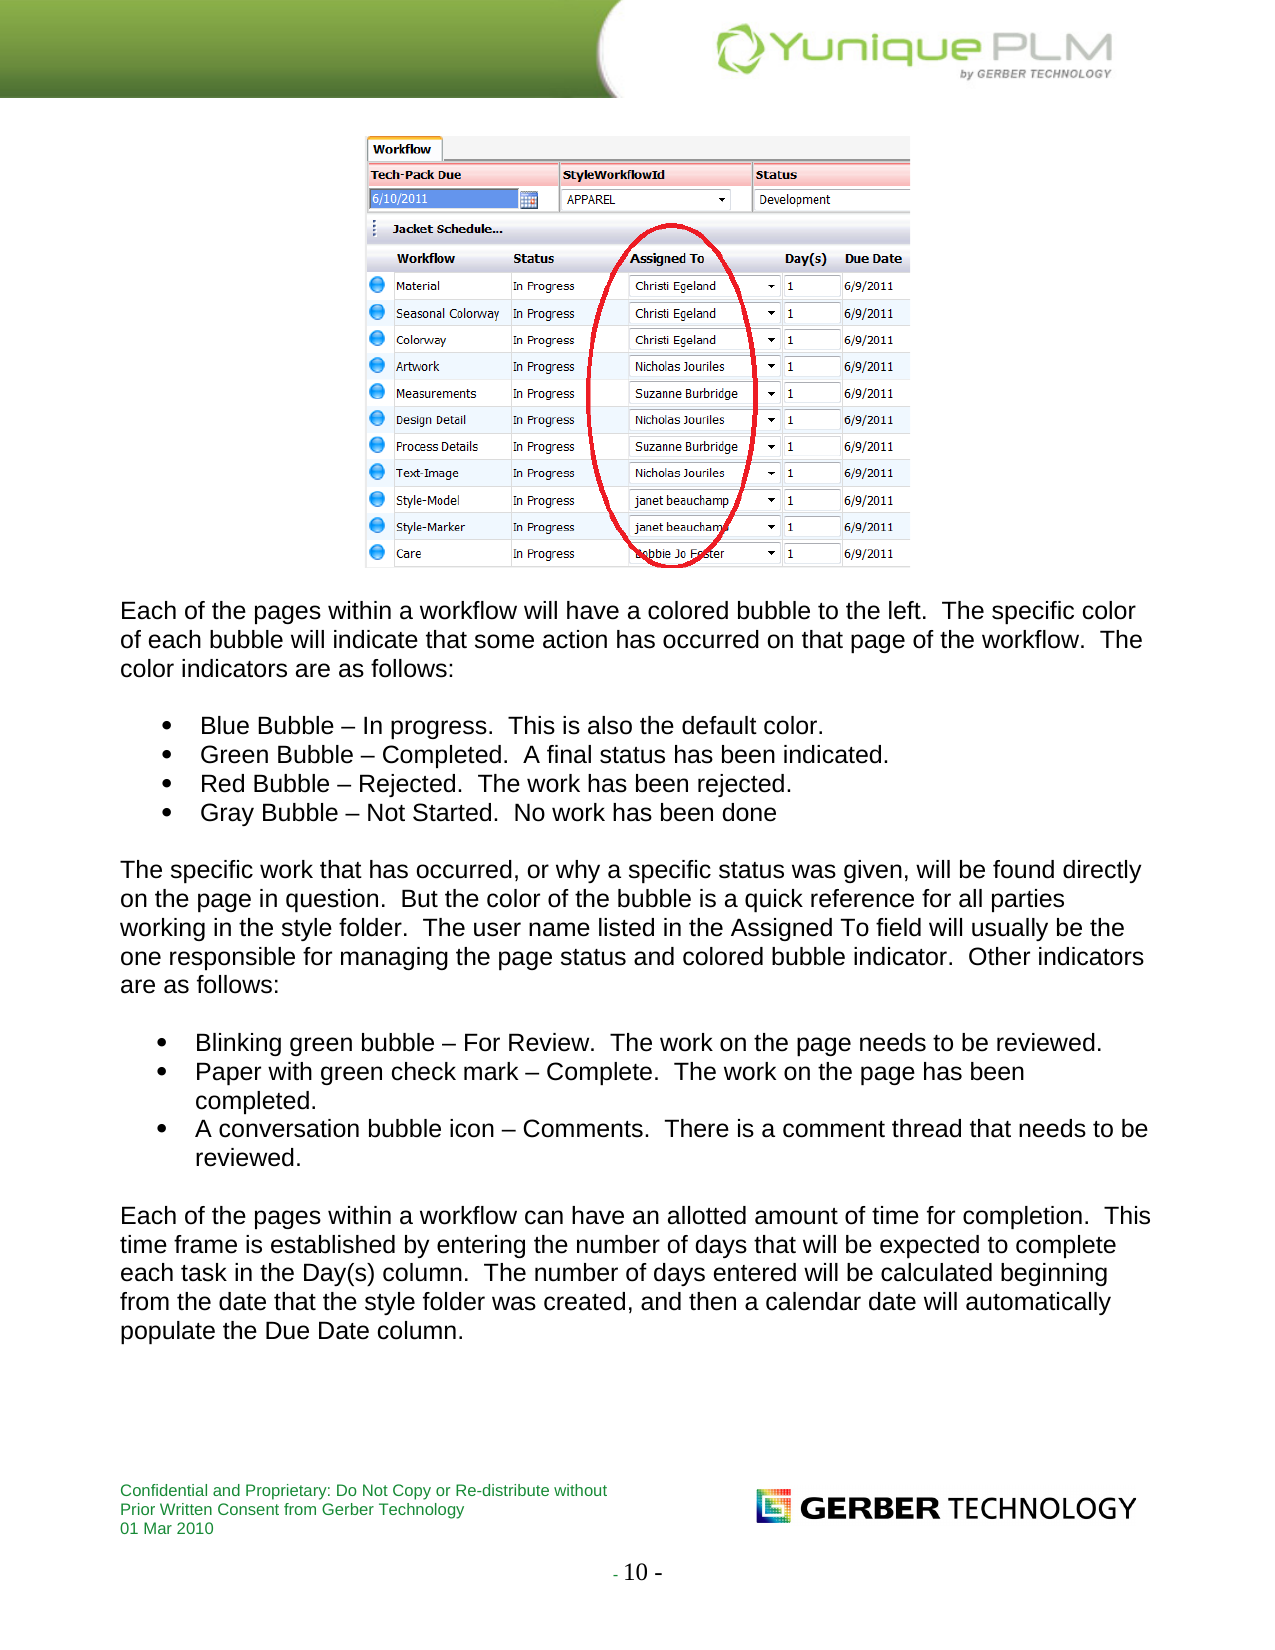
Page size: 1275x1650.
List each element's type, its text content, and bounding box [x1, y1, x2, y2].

list Gray Bubble – Not Started. No work has been done [162, 798, 1155, 827]
list Red Bubble – Rejected. The work has been rejected. [162, 769, 1155, 798]
text The specific work that has occurred, or why a specific status was given, will be found directly on the page in question. But the color of the bubble is a quick reference for all parties working in the style folder. The user name listed in the Assigned To field will usually be the one responsible for managing the page status and colored bubble indicator. Other indicators are as follows: [120, 856, 1155, 999]
text Each of the pages within a workflow can have an allotted amount of time for completion. This time frame is established by entering the number of days that will be expected to complete each task in the Day(s) column. The number of days entered will be calculated beginning from the date that the style folder was created, and then a calendar date will automatically populate the Due Date column. [120, 1201, 1155, 1344]
list Blinking green bubble – For Review. The work on the page needs to be reviewed. [157, 1028, 1155, 1057]
list Paper with green check mark – Complete. The work on the page has been completed. [157, 1057, 1155, 1114]
picture [703, 4, 1126, 102]
list A conversation bubble icon – Comments. There is a comment thread that needs to be reviewed. [157, 1114, 1155, 1172]
text Each of the pages within a workflow will have a colored bubble to the left. The specific color of each bubble will indicate that some action has occurred on that page of the workflow. The color indicators are as follows: [120, 596, 1155, 683]
picture [756, 1485, 1137, 1526]
picture [0, 0, 634, 98]
list Blue Bubble – In progress. This is also the default color. [162, 711, 1155, 740]
picture [364, 136, 911, 568]
list Green Bubble – Completed. A final status has been indicated. [162, 740, 1155, 769]
